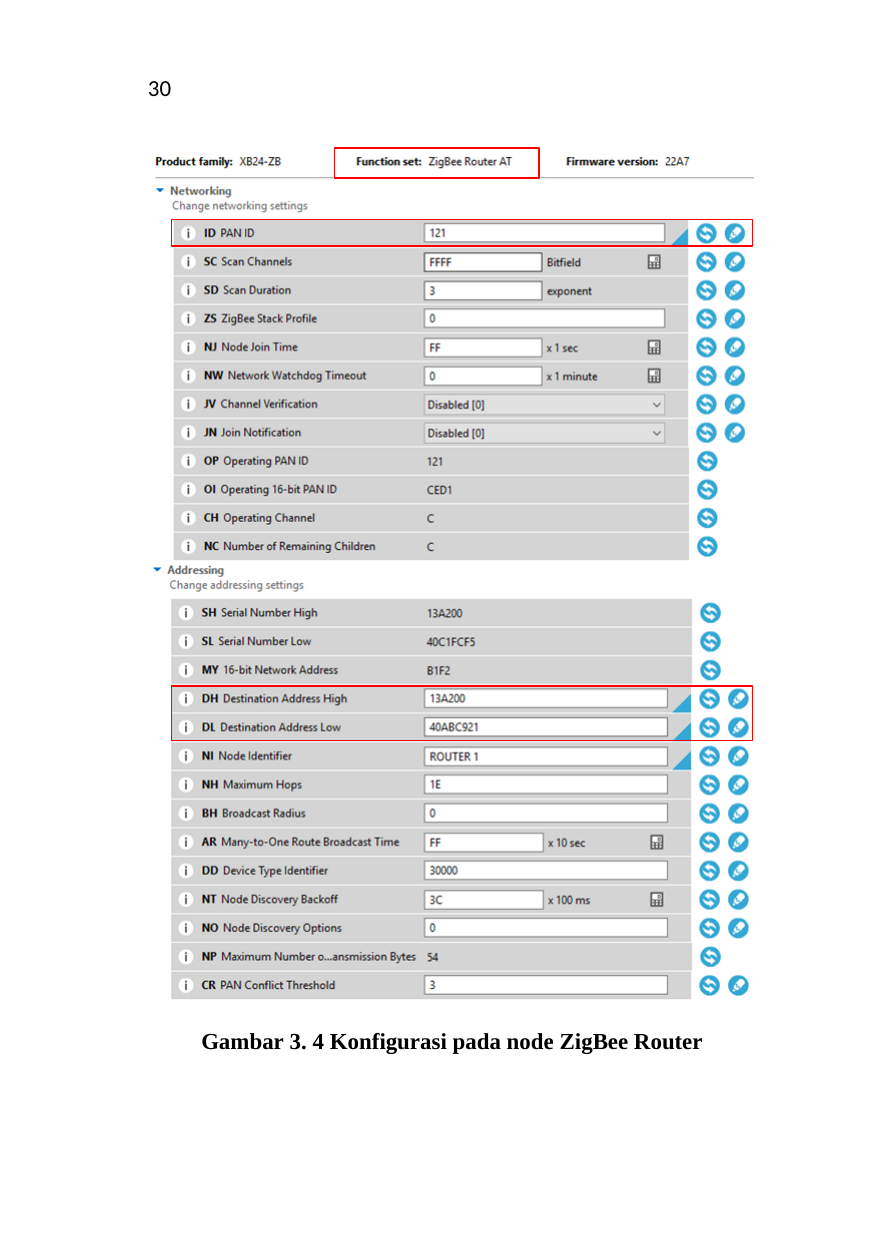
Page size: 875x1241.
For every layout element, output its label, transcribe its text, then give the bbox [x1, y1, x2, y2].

picture [148, 147, 755, 1002]
picture [335, 149, 538, 177]
text Gambar 3. 4 Konfigurasi pada node ZigBee Router [148, 1028, 756, 1054]
